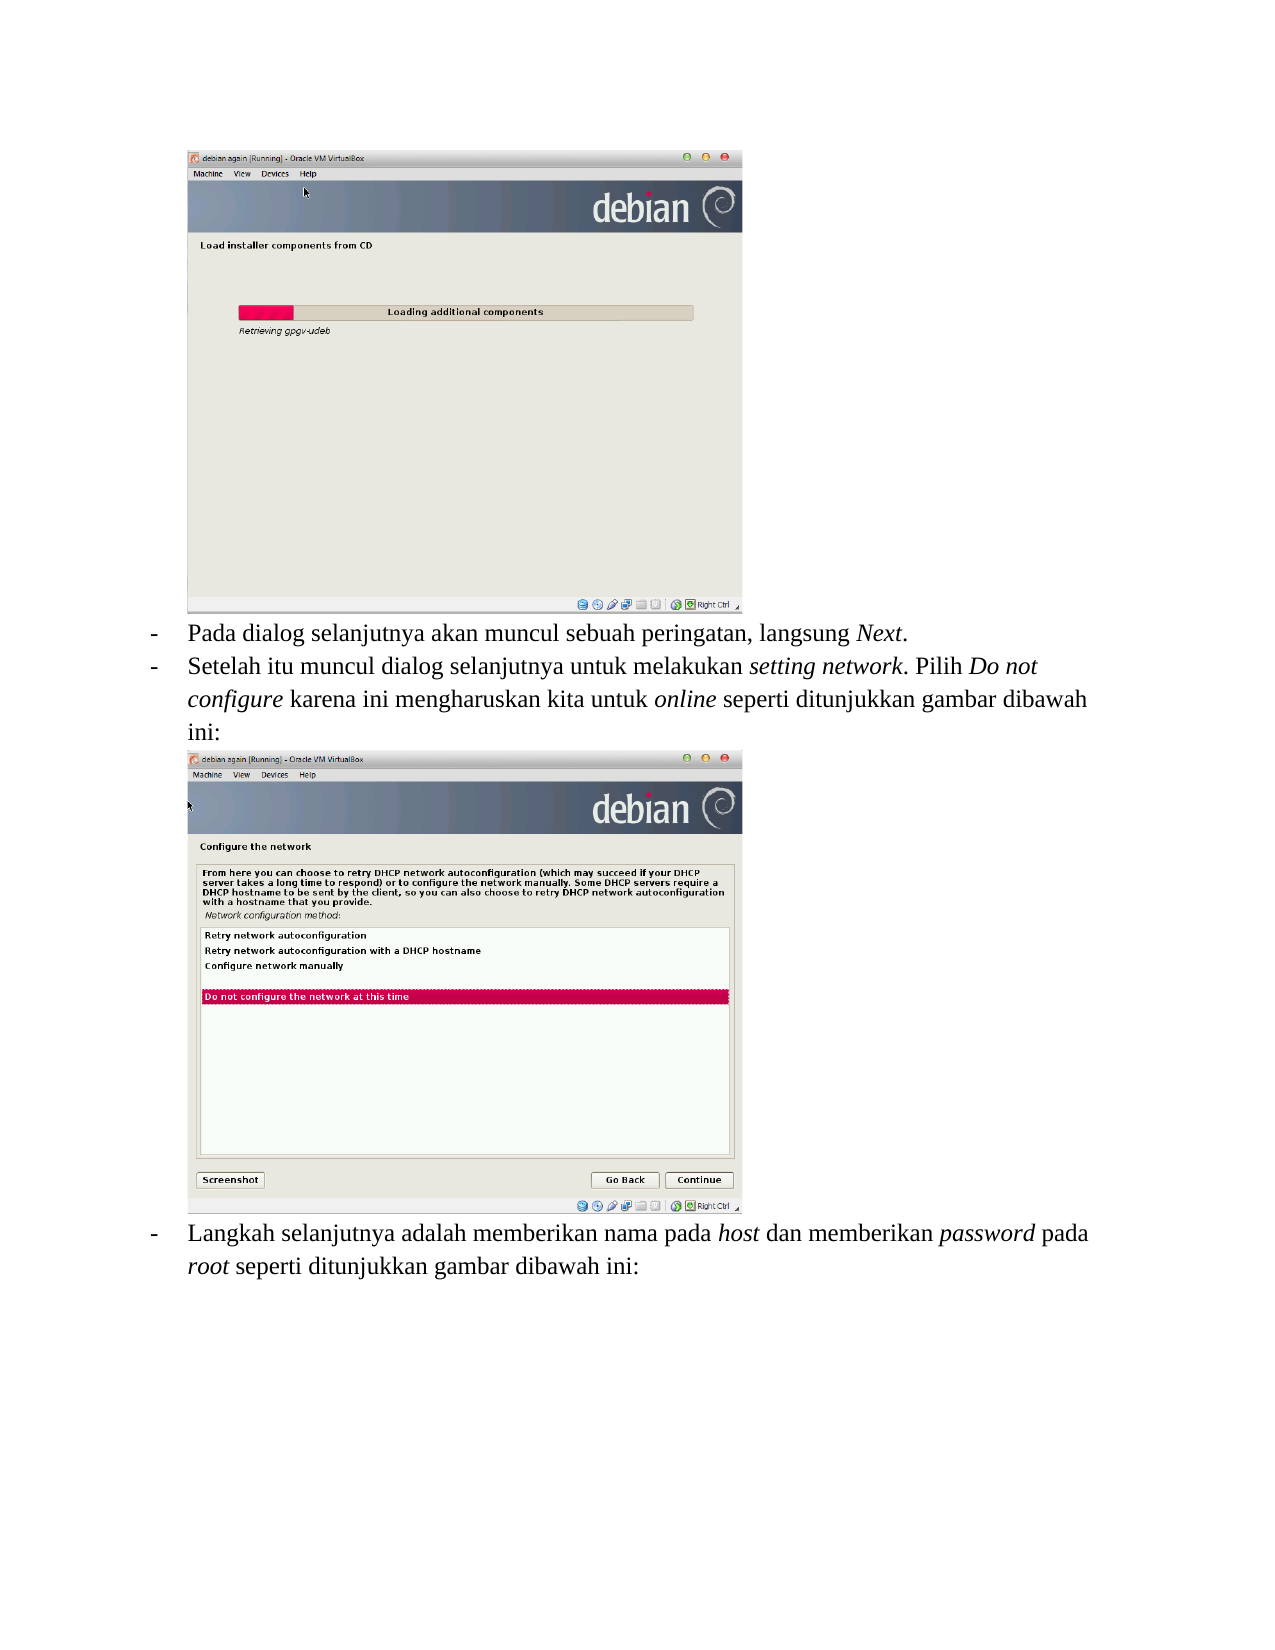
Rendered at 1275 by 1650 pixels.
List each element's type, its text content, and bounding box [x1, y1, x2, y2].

picture [187, 750, 743, 1214]
list Setelah itu muncul dialog selanjutnya untuk melakukan setting network. Pilih Do not configure karena ini mengharuskan kita untuk online seperti ditunjukkan gambar dibawah ini: [150, 651, 1125, 746]
list Pada dialog selanjutnya akan muncul sebuah peringatan, langsung Next. [150, 618, 1125, 647]
picture [187, 150, 743, 614]
list Langkah selanjutnya adalah memberikan nama pada host dan memberikan password pada root seperti ditunjukkan gambar dibawah ini: [150, 1218, 1125, 1279]
